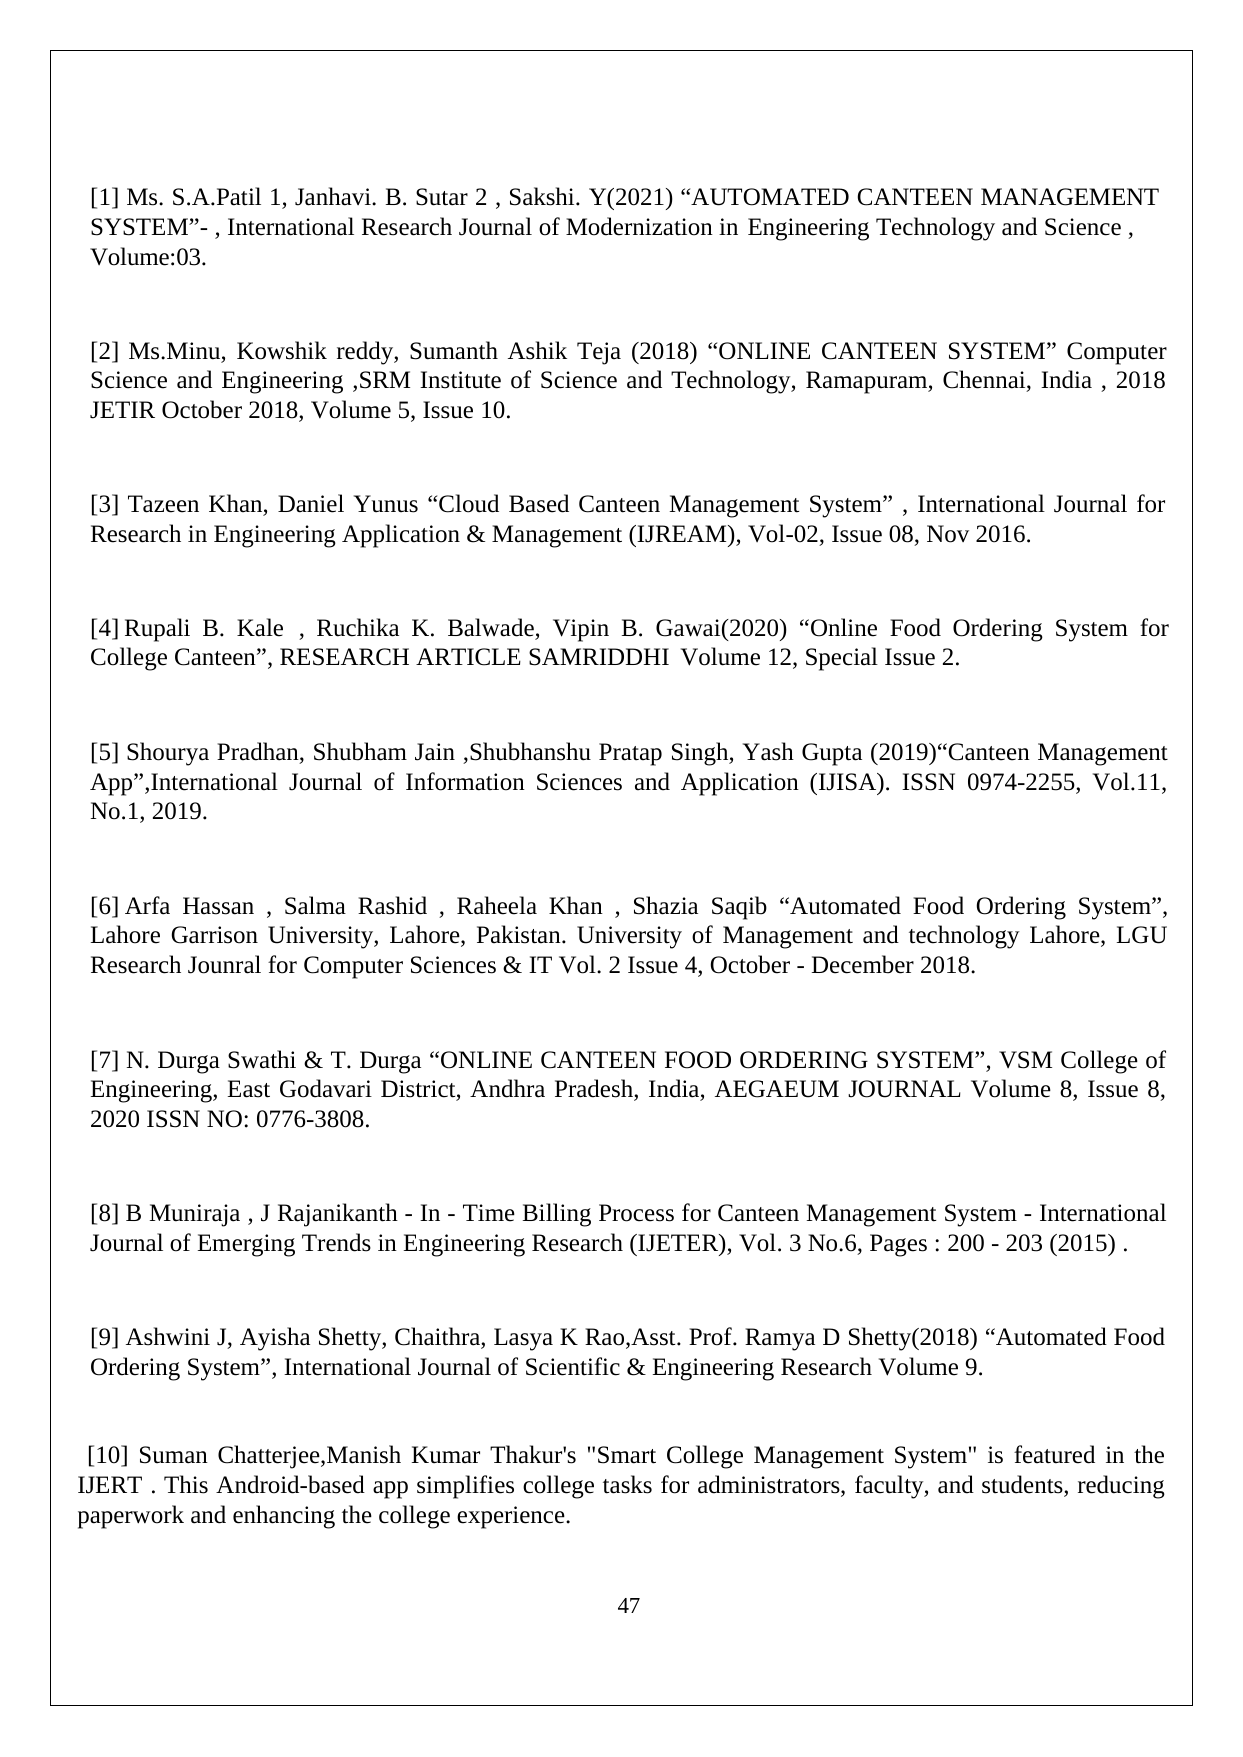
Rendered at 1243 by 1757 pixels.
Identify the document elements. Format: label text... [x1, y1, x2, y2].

list B Muniraja , J Rajanikanth - In - Time Billing Process for Canteen Management System - International Journal of Emerging Trends in Engineering Research (IJETER), Vol. 3 No.6, Pages : 200 - 203 (2015) . [90, 1198, 1168, 1257]
list Ms. S.A.Patil 1, Janhavi. B. Sutar 2 , Sakshi. Y(2021) “AUTOMATED CANTEEN MANAGEMENT [90, 182, 1180, 211]
list Shourya Pradhan, Shubham Jain ,Shubhanshu Pratap Singh, Yash Gupta (2019)“Canteen Management App”,International Journal of Information Sciences and Application (IJISA). ISSN 0974-2255, Vol.11, No.1, 2019. [90, 737, 1169, 825]
list Ms.Minu, Kowshik reddy, Sumanth Ashik Teja (2018) “ONLINE CANTEEN SYSTEM” Computer Science and Engineering ,SRM Institute of Science and Technology, Ramapuram, Chennai, India , 2018 JETIR October 2018, Volume 5, Issue 10. [90, 336, 1167, 424]
list Rupali B. Kale , Ruchika K. Balwade, Vipin B. Gawai(2020) “Online Food Ordering System for College Canteen”, RESEARCH ARTICLE SAMRIDDHI Volume 12, Special Issue 2. [90, 613, 1169, 671]
list N. Durga Swathi & T. Durga “ONLINE CANTEEN FOOD ORDERING SYSTEM”, VSM College of Engineering, East Godavari District, Andhra Pradesh, India, AEGAEUM JOURNAL Volume 8, Issue 8, 2020 ISSN NO: 0776-3808. [90, 1045, 1168, 1133]
list Tazeen Khan, Daniel Yunus “Cloud Based Canteen Management System” , International Journal for Research in Engineering Application & Management (IJREAM), Vol-02, Issue 08, Nov 2016. [90, 489, 1167, 548]
text [10] Suman Chatterjee,Manish Kumar Thakur's "Smart College Management System" is featured in the IJERT . This Android-based app simplifies college tasks for administrators, faculty, and students, reducing paperwork and enhancing the college experience. [77, 1441, 1167, 1528]
list Ashwini J, Ayisha Shetty, Chaithra, Lasya K Rao,Asst. Prof. Ramya D Shetty(2018) “Automated Food Ordering System”, International Journal of Scientific & Engineering Research Volume 9. [90, 1322, 1167, 1381]
list Arfa Hassan , Salma Rashid , Raheela Khan , Shazia Saqib “Automated Food Ordering System”, Lahore Garrison University, Lahore, Pakistan. University of Management and technology Lahore, LGU Research Jounral for Computer Sciences & IT Vol. 2 Issue 4, October - December 2018. [90, 891, 1168, 979]
text SYSTEM”- , International Research Journal of Modernization in Engineering Technology and Science , Volume:03. [90, 212, 1180, 270]
